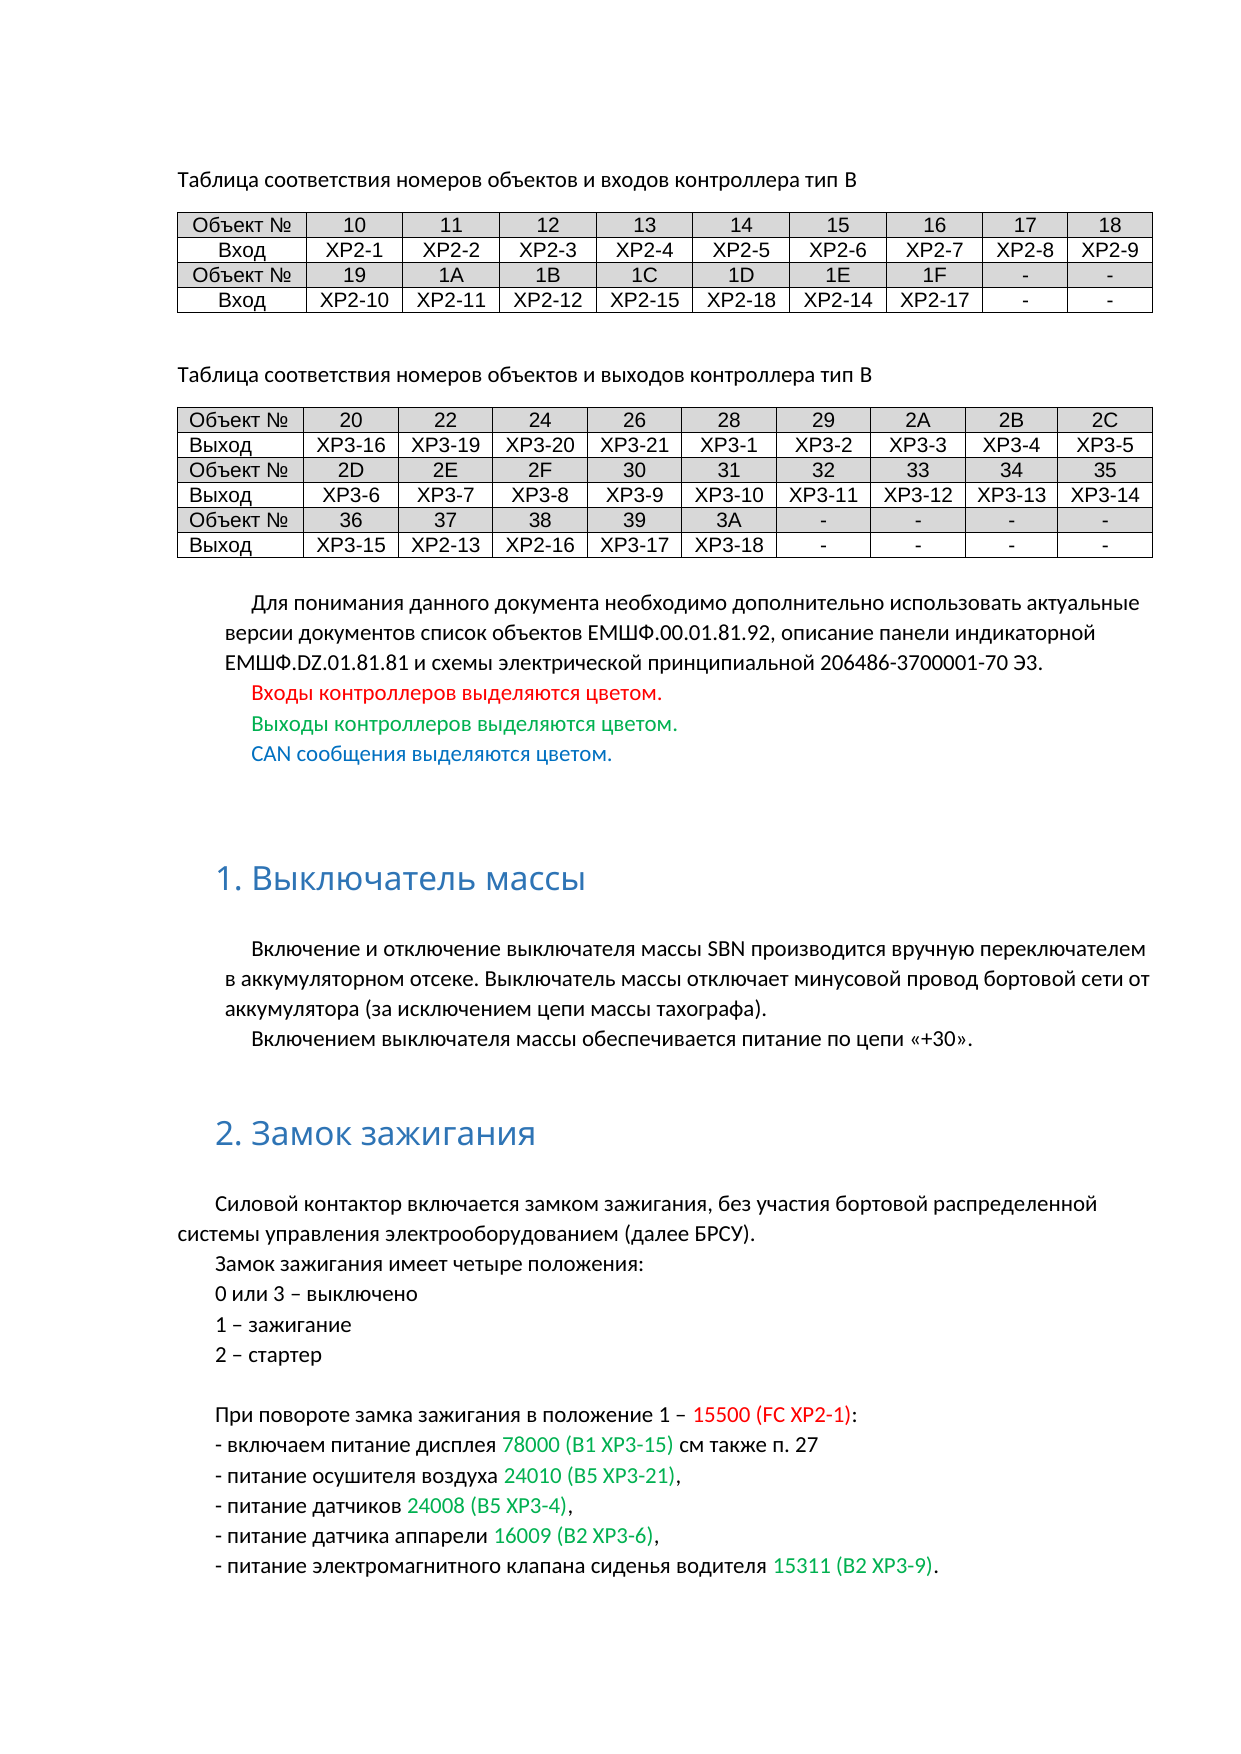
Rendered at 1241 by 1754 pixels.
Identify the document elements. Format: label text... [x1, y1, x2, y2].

table_cell Выход [178, 533, 303, 557]
table_cell XP2-8 [983, 238, 1067, 262]
table_cell Выход [178, 433, 303, 457]
text Таблица соответствия номеров объектов и выходов контроллера тип B [177, 360, 1152, 388]
table_cell XP3-15 [304, 533, 398, 557]
table_cell - [966, 508, 1057, 532]
list 2 – стартер [177, 1340, 1152, 1368]
table_cell 35 [1058, 458, 1152, 482]
table_cell XP2-5 [693, 238, 789, 262]
table_cell XP2-2 [403, 238, 499, 262]
table_cell XP3-13 [966, 483, 1057, 507]
table_header 16 [887, 213, 982, 237]
table_header Объект № [178, 213, 306, 237]
table_cell XP2-13 [399, 533, 492, 557]
table_cell 1D [693, 263, 789, 287]
table_cell XP3-12 [871, 483, 965, 507]
table_cell ХP2-18 [693, 288, 789, 312]
table_cell XP2-10 [307, 288, 402, 312]
table_cell XP3-18 [682, 533, 776, 557]
table_cell 3А [682, 508, 776, 532]
list - питание датчика аппарели 16009 (В2 ХР3-6), [177, 1521, 1152, 1549]
table_cell 2F [493, 458, 587, 482]
table_cell XP3-21 [588, 433, 681, 457]
table_cell XP2-12 [500, 288, 596, 312]
table_header 28 [682, 408, 776, 432]
table_header 2B [966, 408, 1057, 432]
table_cell XP3-2 [777, 433, 870, 457]
table_cell 2E [399, 458, 492, 482]
table_cell 19 [307, 263, 402, 287]
list - включаем питание дисплея 78000 (В1 ХР3-15) см также п. 27 [177, 1431, 1152, 1459]
table_cell XP3-17 [588, 533, 681, 557]
table_cell 34 [966, 458, 1057, 482]
table_cell 38 [493, 508, 587, 532]
table_cell XP2-4 [597, 238, 692, 262]
list Для понимания данного документа необходимо дополнительно использовать актуальные версии документов список объектов ЕМШФ.00.01.81.92, описание панели индикаторной ЕМШФ.DZ.01.81.81 и схемы электрической принципиальной 206486-3700001-70 Э3. [224, 588, 1152, 676]
table_header 12 [500, 213, 596, 237]
table_cell Объект № [178, 263, 306, 287]
table_header 22 [399, 408, 492, 432]
table_cell XP3-1 [682, 433, 776, 457]
table_cell Выход [178, 483, 303, 507]
table_cell - [871, 533, 965, 557]
list - питание осушителя воздуха 24010 (В5 ХР3-21), [177, 1461, 1152, 1489]
table_cell XP3-6 [304, 483, 398, 507]
table_header 15 [790, 213, 886, 237]
table_cell - [1058, 533, 1152, 557]
table_cell XP2-16 [493, 533, 587, 557]
list При повороте замка зажигания в положение 1 – 15500 (FC ХР2-1): [177, 1400, 1152, 1428]
table_header 2C [1058, 408, 1152, 432]
table_header 18 [1068, 213, 1152, 237]
table_cell XP2-7 [887, 238, 982, 262]
table_cell - [983, 263, 1067, 287]
list Выходы контроллеров выделяются цветом. [224, 709, 1152, 737]
list Замок зажигания имеет четыре положения: [177, 1249, 1152, 1277]
table_cell 33 [871, 458, 965, 482]
table_cell 1C [597, 263, 692, 287]
table_cell 1E [790, 263, 886, 287]
list CAN сообщения выделяются цветом. [224, 739, 1152, 767]
list 0 или 3 – выключено [177, 1279, 1152, 1308]
table_cell - [1068, 288, 1152, 312]
table_header 20 [304, 408, 398, 432]
table_header 17 [983, 213, 1067, 237]
table_header 13 [597, 213, 692, 237]
table_header 11 [403, 213, 499, 237]
table_cell XP3-3 [871, 433, 965, 457]
table_cell 37 [399, 508, 492, 532]
list Силовой контактор включается замком зажигания, без участия бортовой распределенной системы управления электрооборудованием (далее БРСУ). [177, 1189, 1152, 1247]
table_cell - [1058, 508, 1152, 532]
table_cell XP3-5 [1058, 433, 1152, 457]
table_cell XP2-17 [887, 288, 982, 312]
table_cell 32 [777, 458, 870, 482]
table_cell XP3-20 [493, 433, 587, 457]
table_cell - [777, 533, 870, 557]
list Входы контроллеров выделяются цветом. [224, 678, 1152, 707]
table_cell XP2-11 [403, 288, 499, 312]
list Включение и отключение выключателя массы SBN производится вручную переключателем в аккумуляторном отсеке. Выключатель массы отключает минусовой провод бортовой сети от аккумулятора (за исключением цепи массы тахографа). [224, 934, 1152, 1022]
table_cell XP2-9 [1068, 238, 1152, 262]
table_header 26 [588, 408, 681, 432]
table_cell - [1068, 263, 1152, 287]
table_cell XP2-14 [790, 288, 886, 312]
table_cell Объект № [178, 458, 303, 482]
table_cell 30 [588, 458, 681, 482]
table_cell 39 [588, 508, 681, 532]
table_cell - [966, 533, 1057, 557]
table_cell 2D [304, 458, 398, 482]
table_cell 31 [682, 458, 776, 482]
table_cell XP3-11 [777, 483, 870, 507]
table_cell 36 [304, 508, 398, 532]
list 1 – зажигание [177, 1310, 1152, 1338]
table_cell XP3-16 [304, 433, 398, 457]
table_cell - [983, 288, 1067, 312]
text Таблица соответствия номеров объектов и входов контроллера тип B [177, 165, 1152, 193]
table_cell 1A [403, 263, 499, 287]
list - питание электромагнитного клапана сиденья водителя 15311 (В2 ХР3-9). [177, 1551, 1152, 1579]
table_header 10 [307, 213, 402, 237]
table_cell XP2-3 [500, 238, 596, 262]
table_cell XP3-8 [493, 483, 587, 507]
list - питание датчиков 24008 (В5 ХР3-4), [177, 1491, 1152, 1519]
table_cell Вход [178, 288, 306, 312]
table_cell XP3-14 [1058, 483, 1152, 507]
table_cell XP3-9 [588, 483, 681, 507]
table_cell 1F [887, 263, 982, 287]
table_cell XP2-15 [597, 288, 692, 312]
table_cell XP2-6 [790, 238, 886, 262]
table_cell Вход [178, 238, 306, 262]
table_cell XP3-4 [966, 433, 1057, 457]
table_header 2A [871, 408, 965, 432]
table_cell XP3-19 [399, 433, 492, 457]
table_cell - [777, 508, 870, 532]
list Включением выключателя массы обеспечивается питание по цепи «+30». [224, 1024, 1152, 1052]
table_header 29 [777, 408, 870, 432]
table_cell - [871, 508, 965, 532]
table_cell 1B [500, 263, 596, 287]
table_header 24 [493, 408, 587, 432]
table_header Объект № [178, 408, 303, 432]
subtitle Выключатель массы [215, 854, 1152, 900]
table_cell Объект № [178, 508, 303, 532]
table_cell XP3-7 [399, 483, 492, 507]
table_cell XP2-1 [307, 238, 402, 262]
subtitle Замок зажигания [215, 1110, 1152, 1155]
table_cell XP3-10 [682, 483, 776, 507]
table_header 14 [693, 213, 789, 237]
